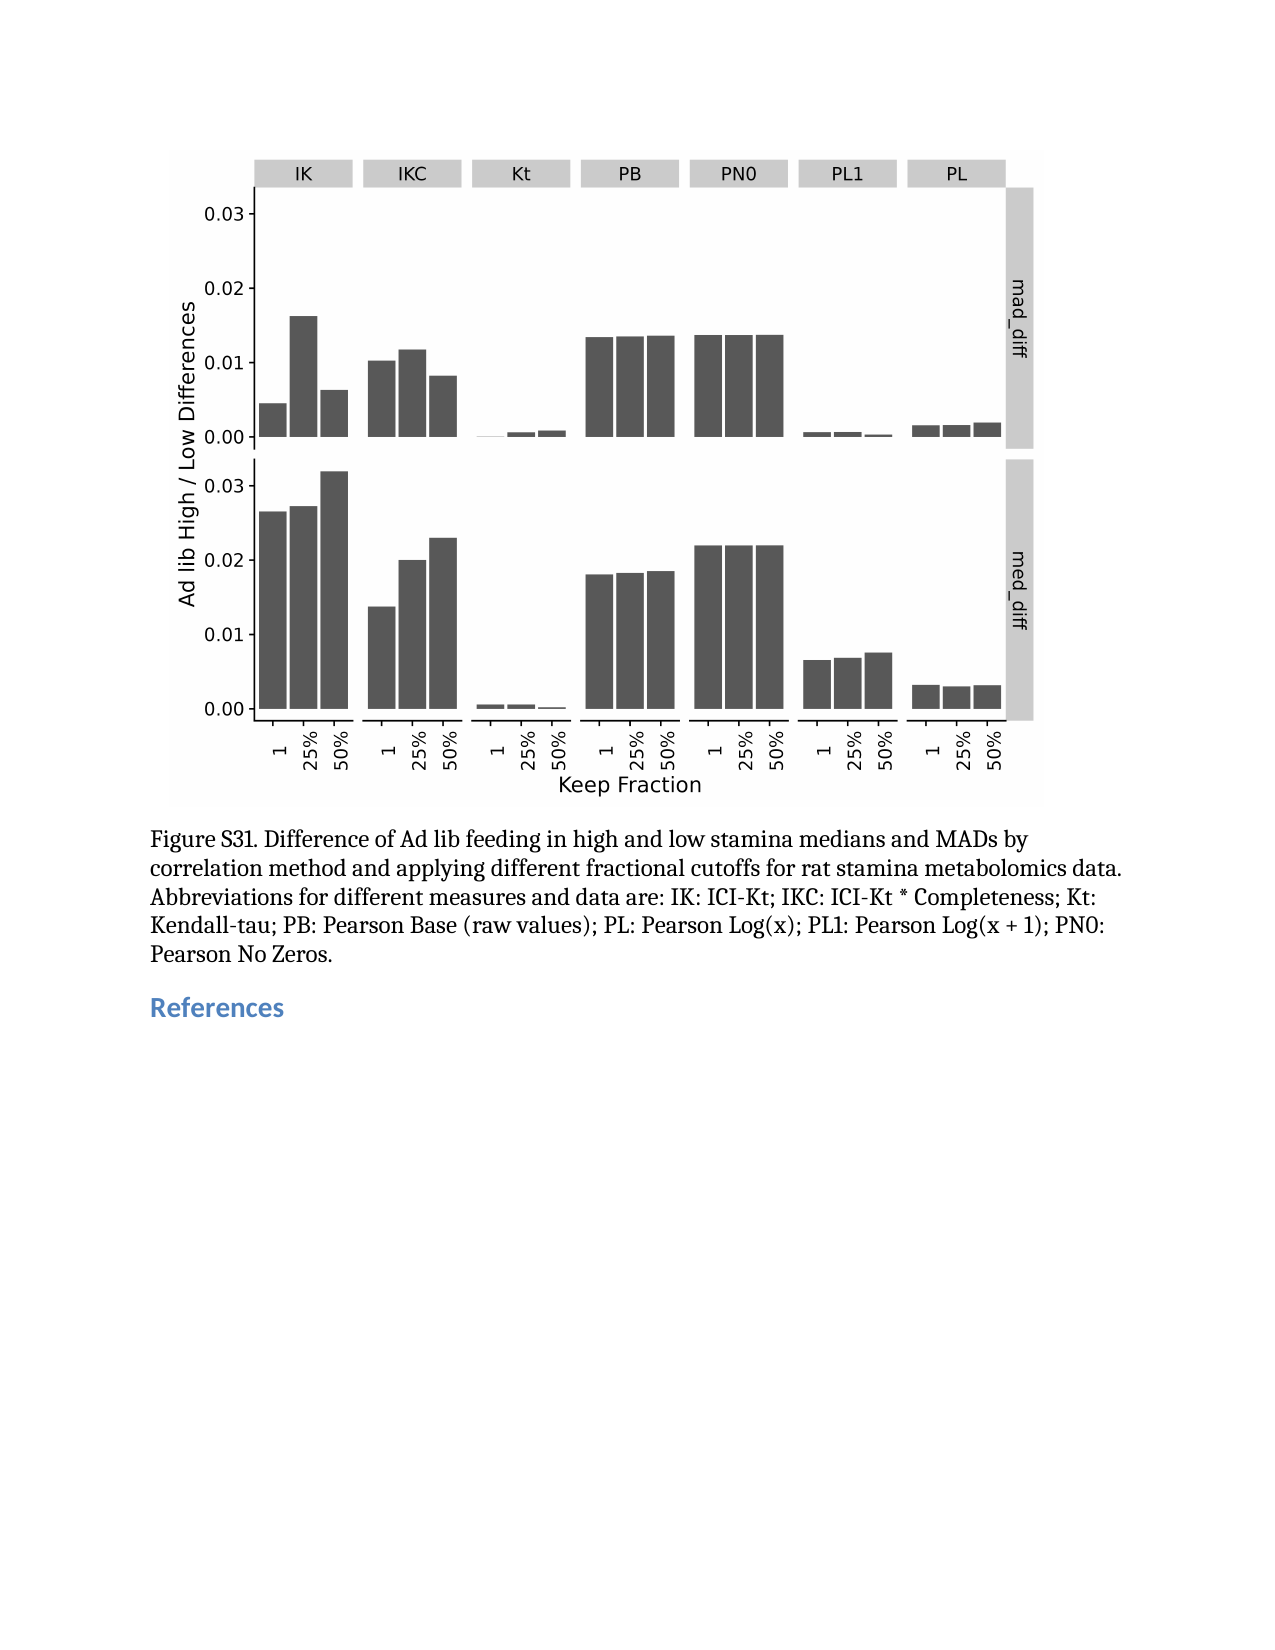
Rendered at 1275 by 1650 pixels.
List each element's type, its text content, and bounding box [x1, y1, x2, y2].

subtitle References [150, 989, 1125, 1025]
text Figure S31. Difference of Ad lib feeding in high and low stamina medians and MADs by correlation method and applying different fractional cutoffs for rat stamina metabolomics data. Abbreviations for different measures and data are: IK: ICI-Kt; IKC: ICI-Kt * Completeness; Kt: Kendall-tau; PB: Pearson Base (raw values); PL: Pearson Log(x); PL1: Pearson Log(x + 1); PN0: Pearson No Zeros. [150, 825, 1125, 969]
picture [168, 150, 1044, 807]
